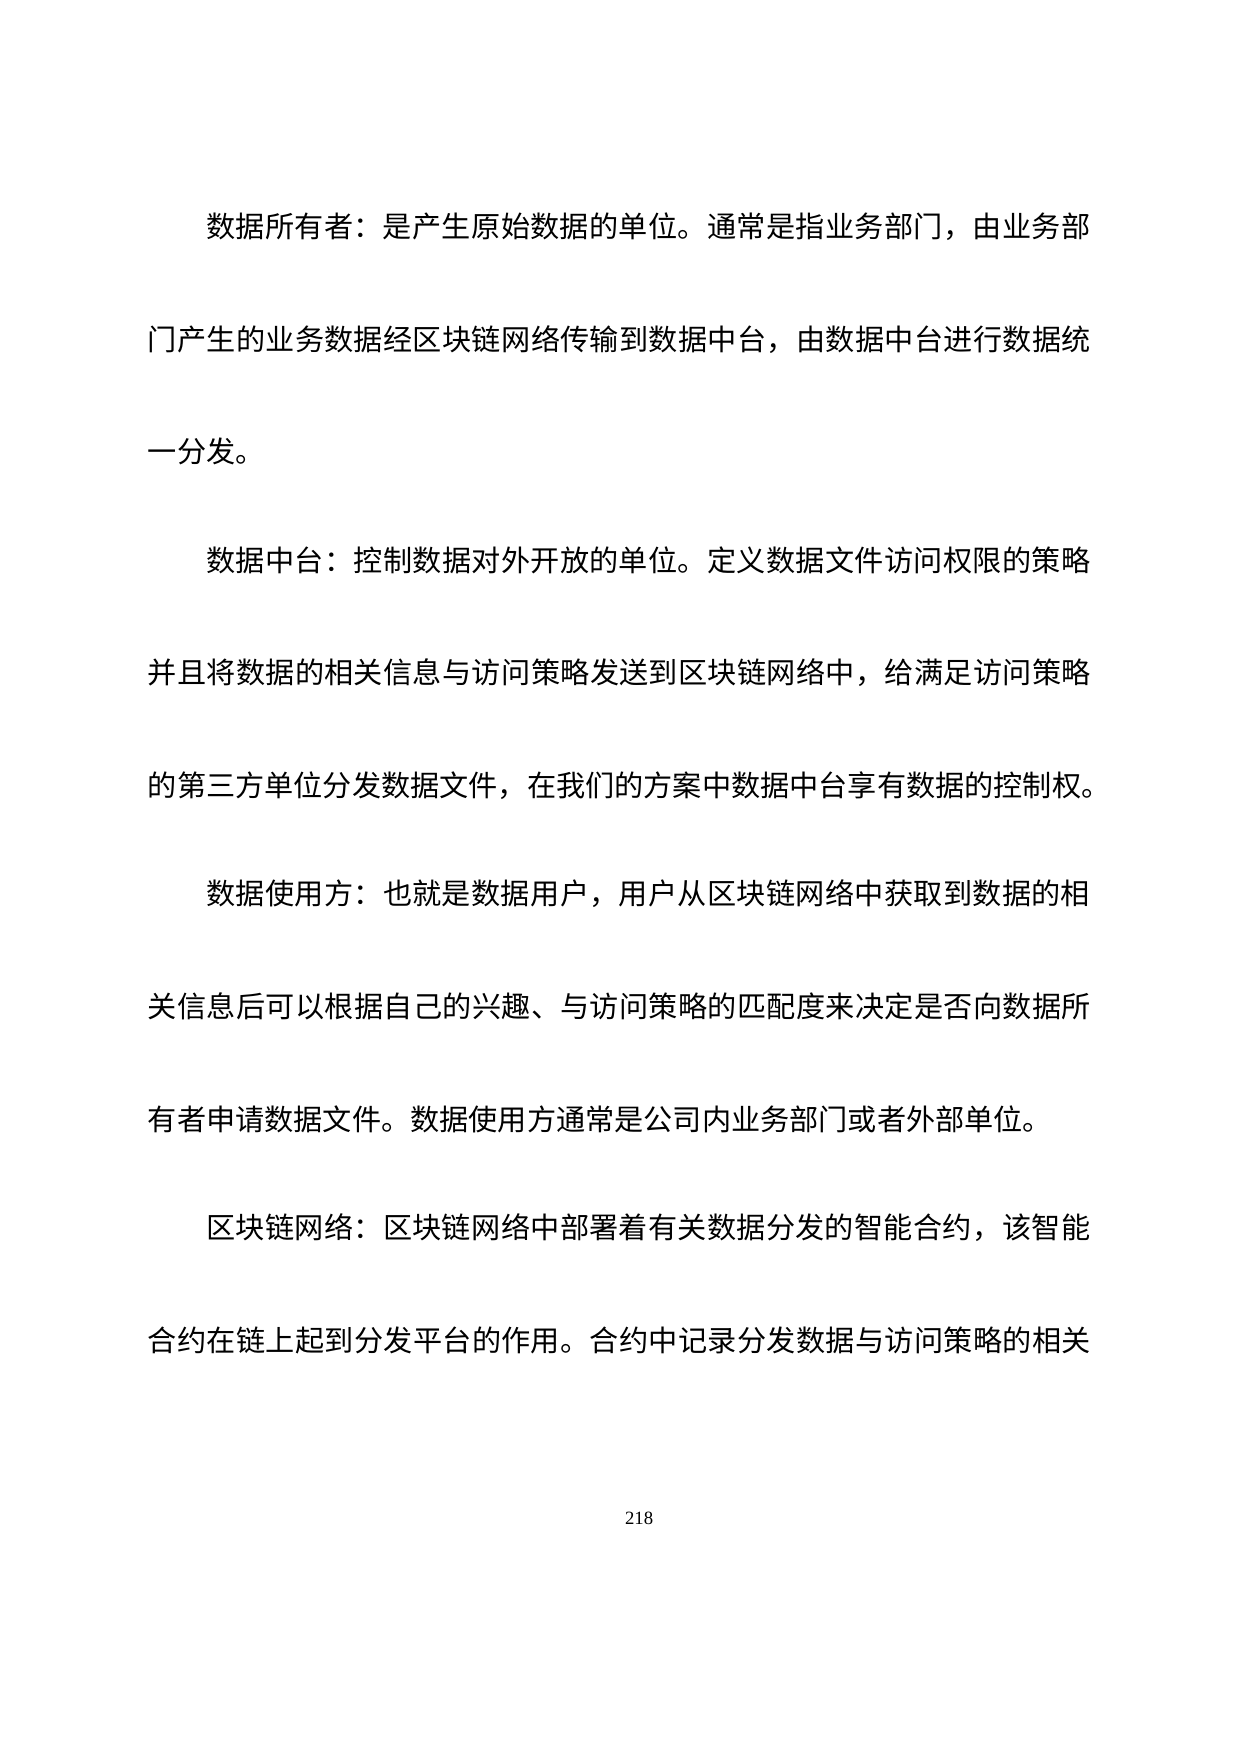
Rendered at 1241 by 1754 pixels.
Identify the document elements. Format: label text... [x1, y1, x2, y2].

text 数据所有者：是产生原始数据的单位。通常是指业务部门，由业务部门产生的业务数据经区块链网络传输到数据中台，由数据中台进行数据统一分发。 [148, 191, 1092, 484]
text 数据使用方：也就是数据用户，用户从区块链网络中获取到数据的相关信息后可以根据自己的兴趣、与访问策略的匹配度来决定是否向数据所有者申请数据文件。数据使用方通常是公司内业务部门或者外部单位。 [148, 858, 1092, 1151]
text 数据中台：控制数据对外开放的单位。定义数据文件访问权限的策略，并且将数据的相关信息与访问策略发送到区块链网络中，给满足访问策略的第三方单位分发数据文件，在我们的方案中数据中台享有数据的控制权。 [148, 524, 1092, 818]
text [148, 1192, 1092, 1372]
